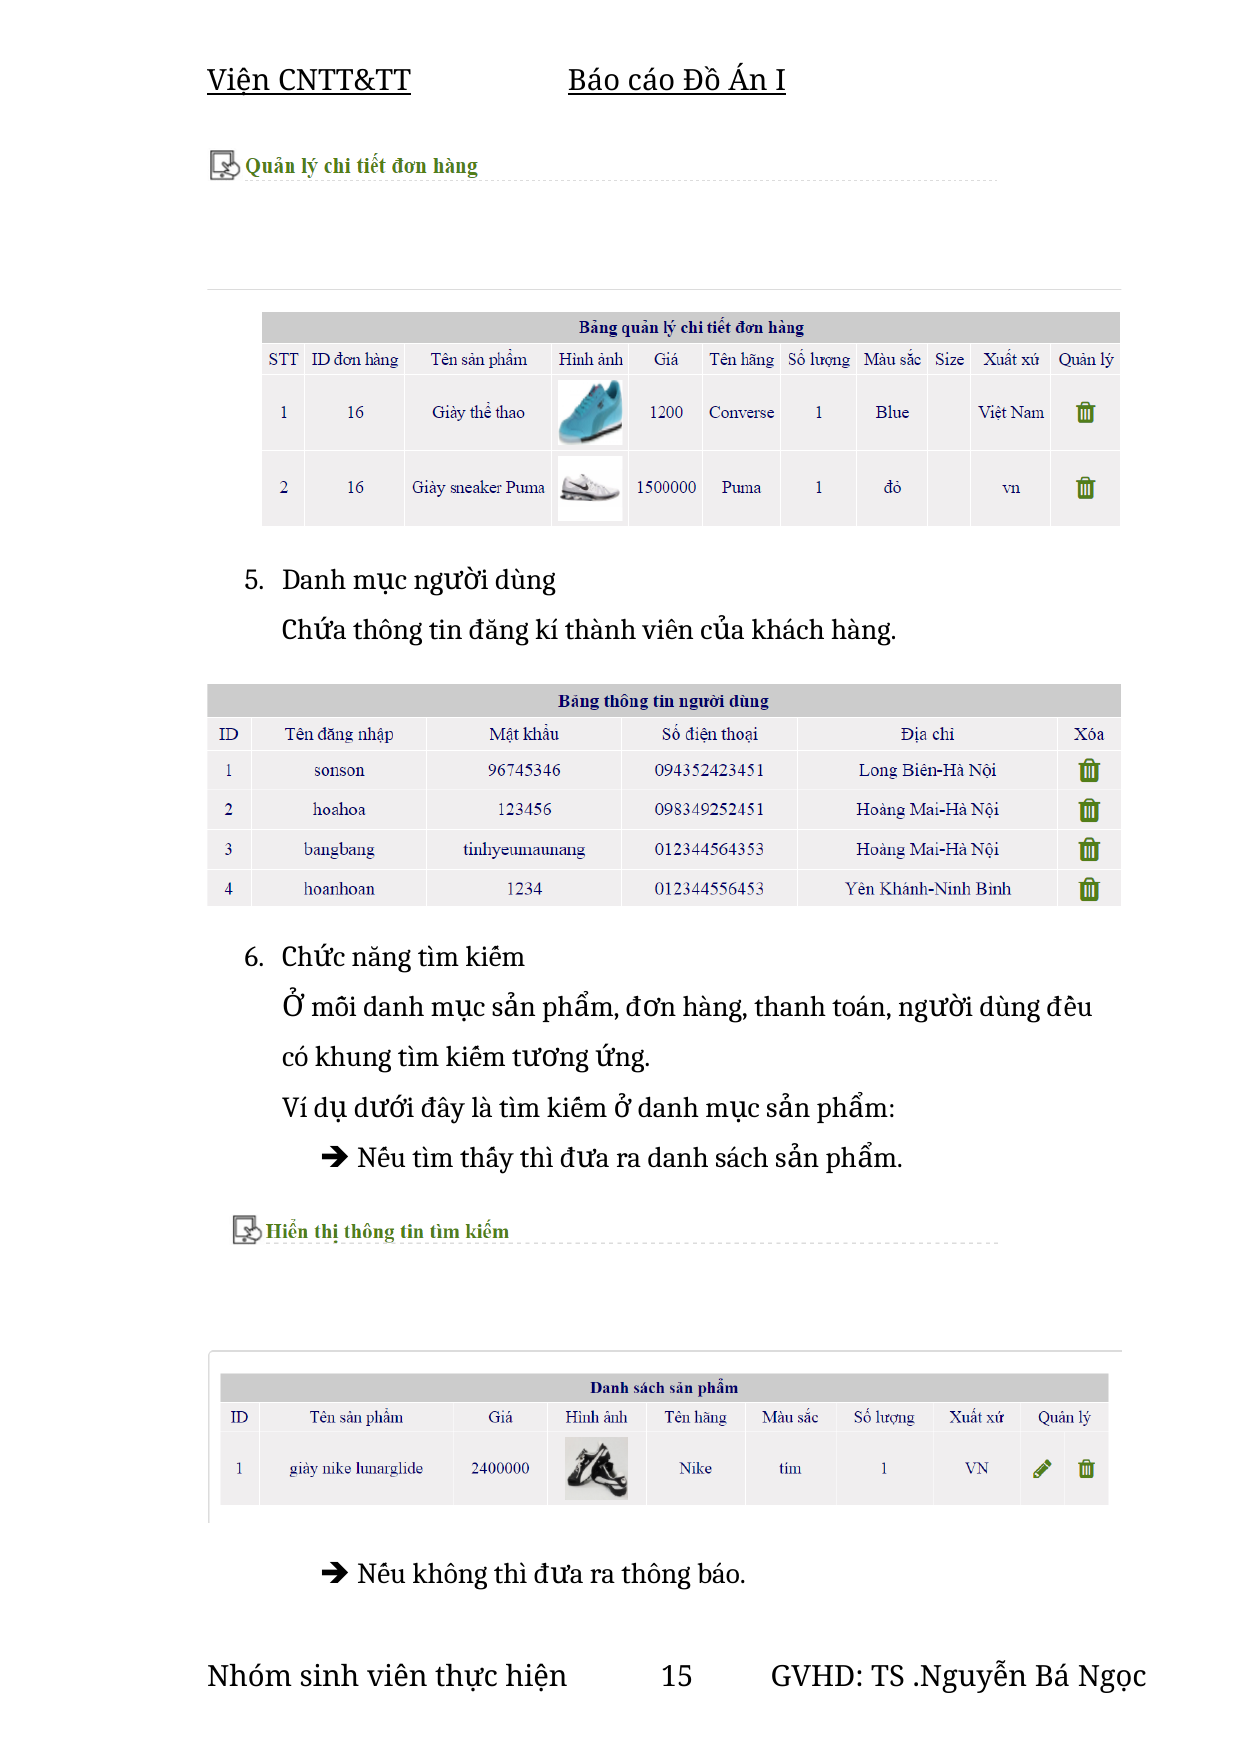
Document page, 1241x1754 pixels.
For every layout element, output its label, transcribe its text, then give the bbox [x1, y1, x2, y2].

list Ở mỗi danh mục sản phẩm, đơn hàng, thanh toán, người dùng đều có khung tìm kiếm tương ứng. [282, 990, 1122, 1074]
picture [207, 1212, 1122, 1523]
list Chức năng tìm kiếm [244, 940, 1122, 973]
list Ví dụ dưới đây là tìm kiếm ở danh mục sản phẩm: [282, 1091, 1122, 1124]
list Nếu tìm thấy thì đưa ra danh sách sản phẩm. [319, 1141, 1122, 1175]
list Chứa thông tin đăng kí thành viên của khách hàng. [282, 613, 1122, 647]
picture [207, 684, 1122, 906]
list Nếu không thì đưa ra thông báo. [319, 1557, 1122, 1591]
list Danh mục người dùng [244, 563, 1122, 597]
picture [207, 147, 1122, 529]
